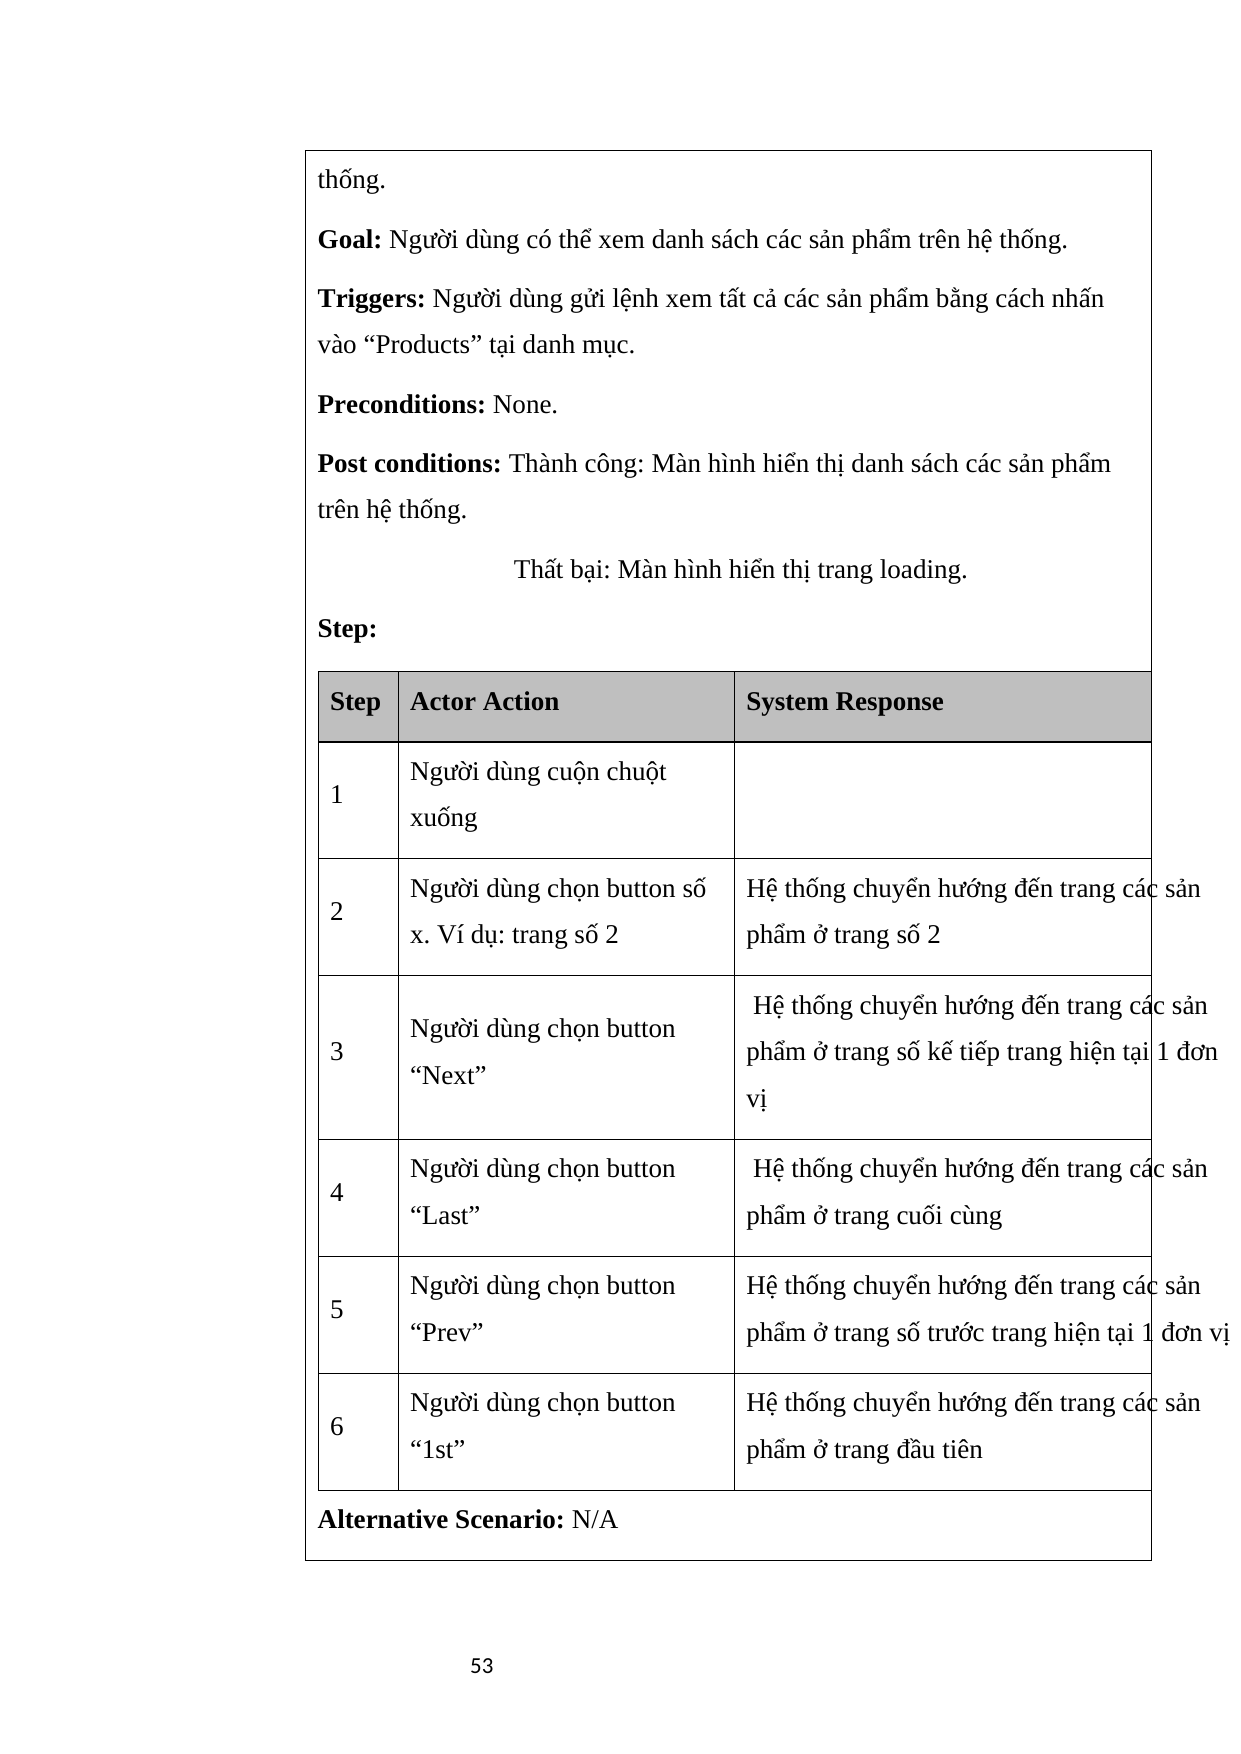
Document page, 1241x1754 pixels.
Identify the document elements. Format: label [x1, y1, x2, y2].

table_cell [306, 151, 1151, 1560]
